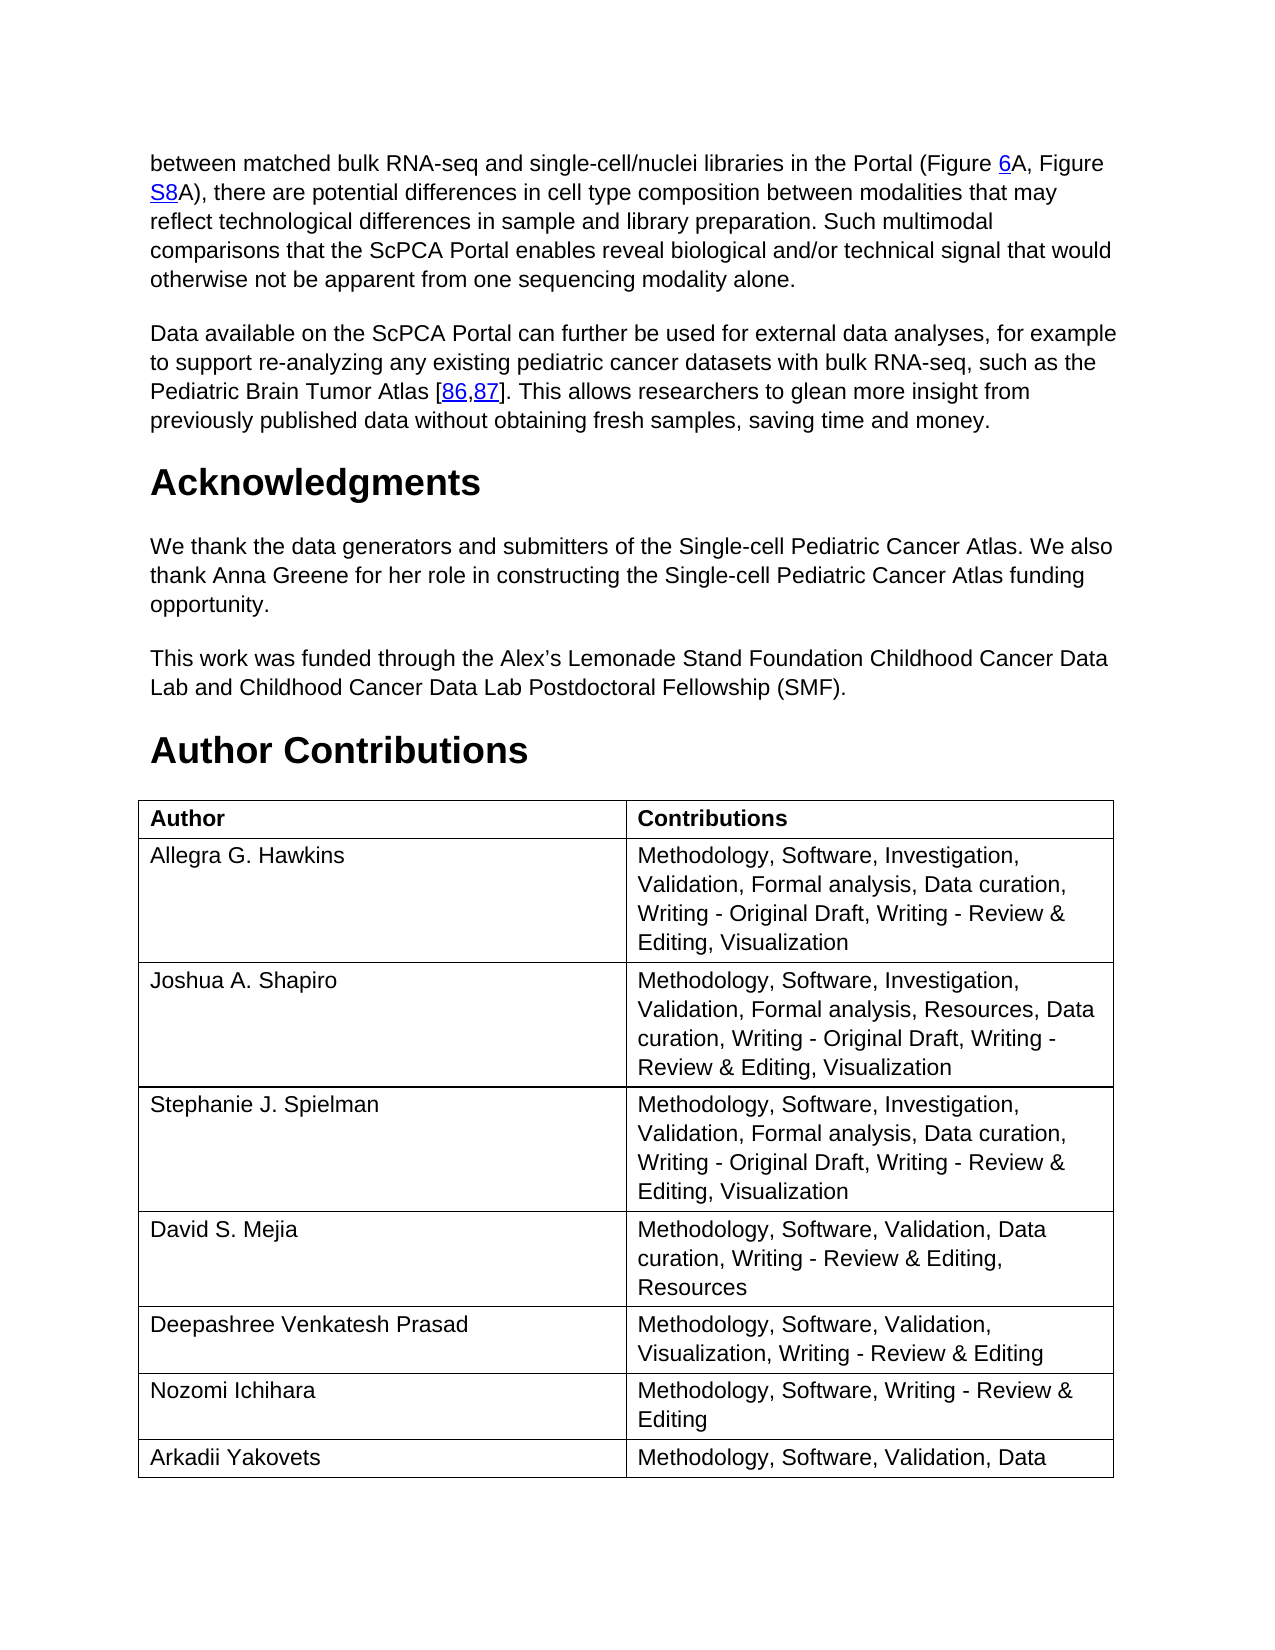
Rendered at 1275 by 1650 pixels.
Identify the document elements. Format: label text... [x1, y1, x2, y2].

table_cell Methodology, Software, Validation, Data curation, Writing - Review & Editing, Resources [627, 1212, 1113, 1306]
subtitle Author Contributions [150, 728, 1125, 771]
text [150, 150, 1125, 292]
table_cell Arkadii Yakovets [139, 1440, 626, 1477]
table_cell Joshua A. Shapiro [139, 963, 626, 1086]
table_cell Methodology, Software, Investigation, Validation, Formal analysis, Data curation, Writing - Original Draft, Writing - Review & Editing, Visualization [627, 839, 1113, 962]
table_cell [627, 1440, 1113, 1477]
table_cell Methodology, Software, Writing - Review & Editing [627, 1374, 1113, 1439]
table_header Contributions [627, 801, 1113, 838]
table_cell Methodology, Software, Investigation, Validation, Formal analysis, Data curation, Writing - Original Draft, Writing - Review & Editing, Visualization [627, 1088, 1113, 1211]
table_cell David S. Mejia [139, 1212, 626, 1306]
table_cell Methodology, Software, Validation, Visualization, Writing - Review & Editing [627, 1307, 1113, 1373]
table_cell Methodology, Software, Investigation, Validation, Formal analysis, Resources, Data curation, Writing - Original Draft, Writing - Review & Editing, Visualization [627, 963, 1113, 1086]
subtitle Acknowledgments [150, 461, 1125, 504]
text This work was funded through the Alex’s Lemonade Stand Foundation Childhood Cancer Data Lab and Childhood Cancer Data Lab Postdoctoral Fellowship (SMF). [150, 645, 1125, 700]
table_cell Nozomi Ichihara [139, 1374, 626, 1439]
table_header Author [139, 801, 626, 838]
text Data available on the ScPCA Portal can further be used for external data analyses, for example to support re-analyzing any existing pediatric cancer datasets with bulk RNA-seq, such as the Pediatric Brain Tumor Atlas [86,87]. This allows researchers to glean more insight from previously published data without obtaining fresh samples, saving time and money. [150, 320, 1125, 433]
table_cell Deepashree Venkatesh Prasad [139, 1307, 626, 1373]
table_cell Stephanie J. Spielman [139, 1088, 626, 1211]
text We thank the data generators and submitters of the Single-cell Pediatric Cancer Atlas. We also thank Anna Greene for her role in constructing the Single-cell Pediatric Cancer Atlas funding opportunity. [150, 533, 1125, 617]
table_cell Allegra G. Hawkins [139, 839, 626, 962]
